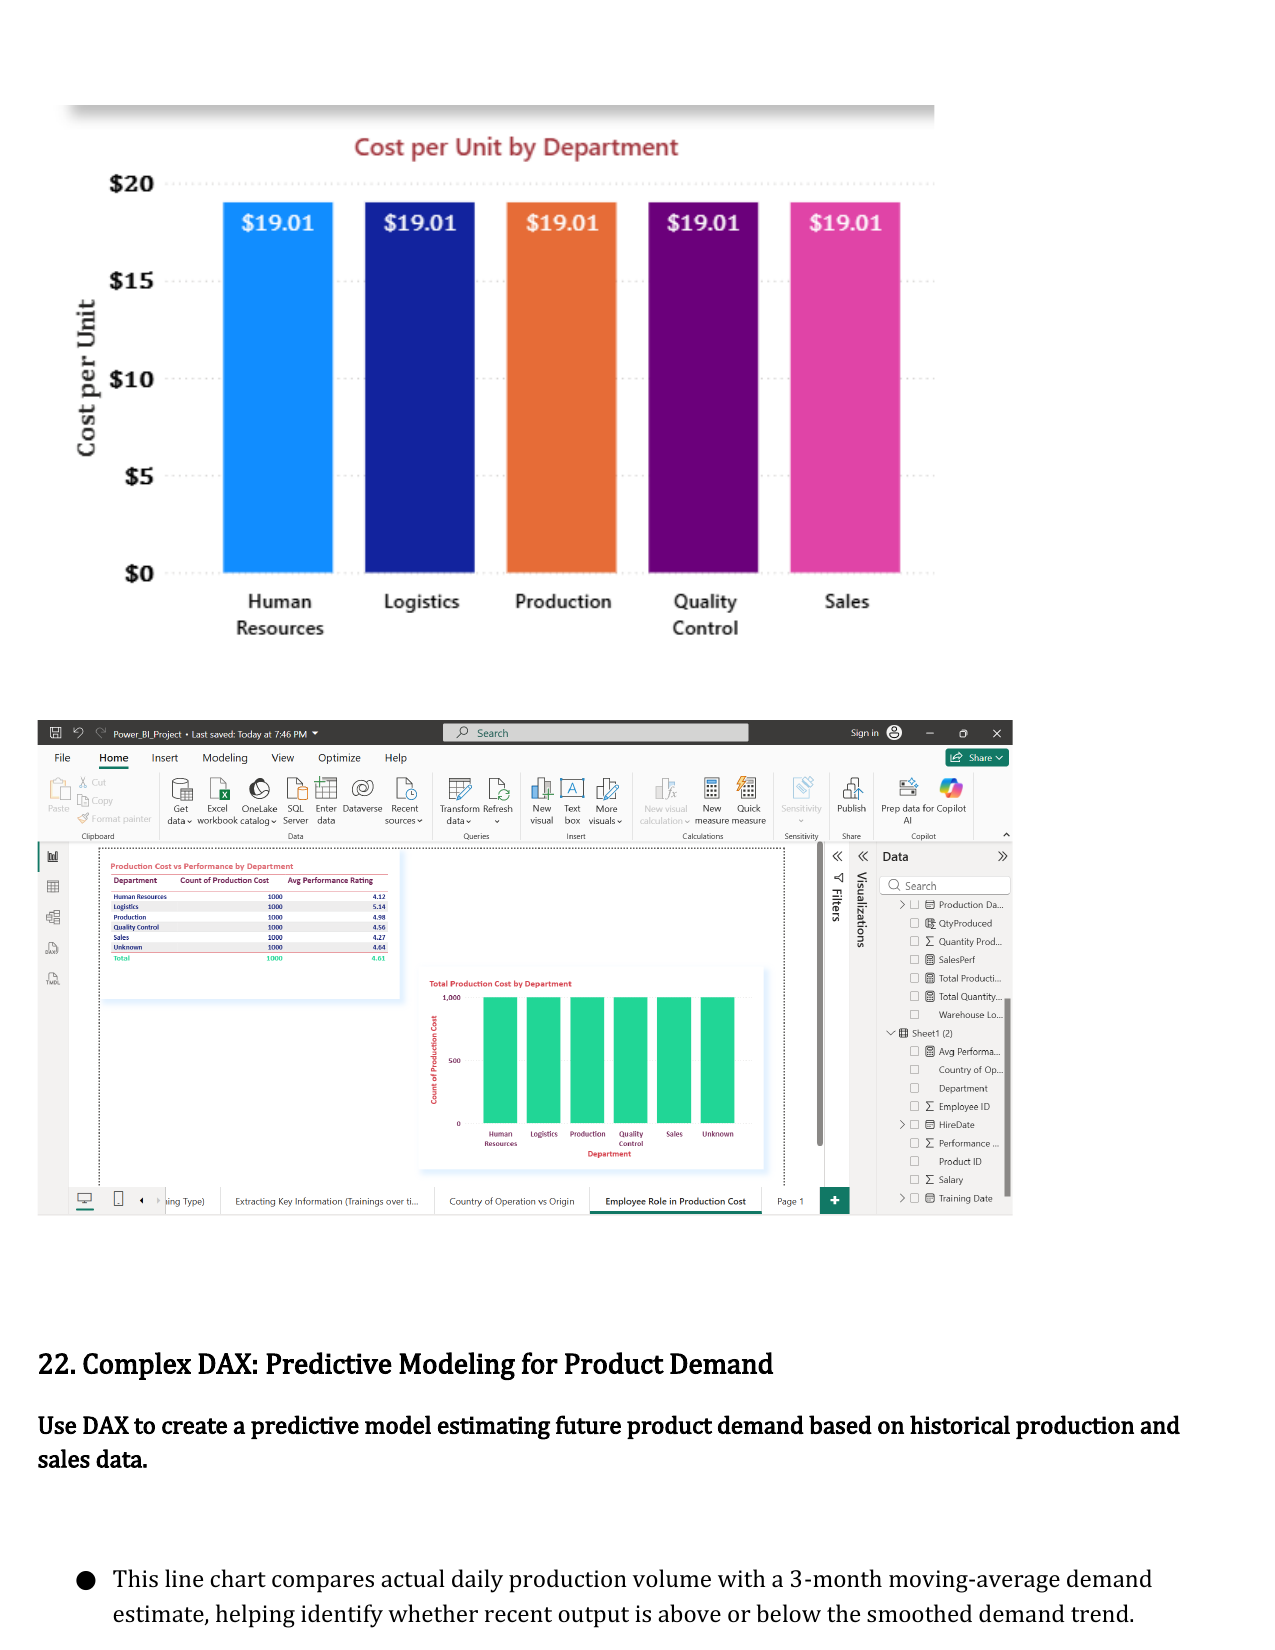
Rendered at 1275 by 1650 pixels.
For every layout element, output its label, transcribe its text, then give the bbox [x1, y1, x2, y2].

picture [37, 720, 1013, 1216]
list This line chart compares actual daily production volume with a 3‑month moving‑average demand estimate, helping identify whether recent output is above or below the smoothed demand trend. [75, 1561, 1237, 1628]
picture [37, 105, 935, 649]
text Use DAX to create a predictive model estimating future product demand based on historical production and sales data. [37, 1410, 1237, 1473]
subtitle 22. Complex DAX: Predictive Modeling for Product Demand [37, 1346, 1237, 1380]
